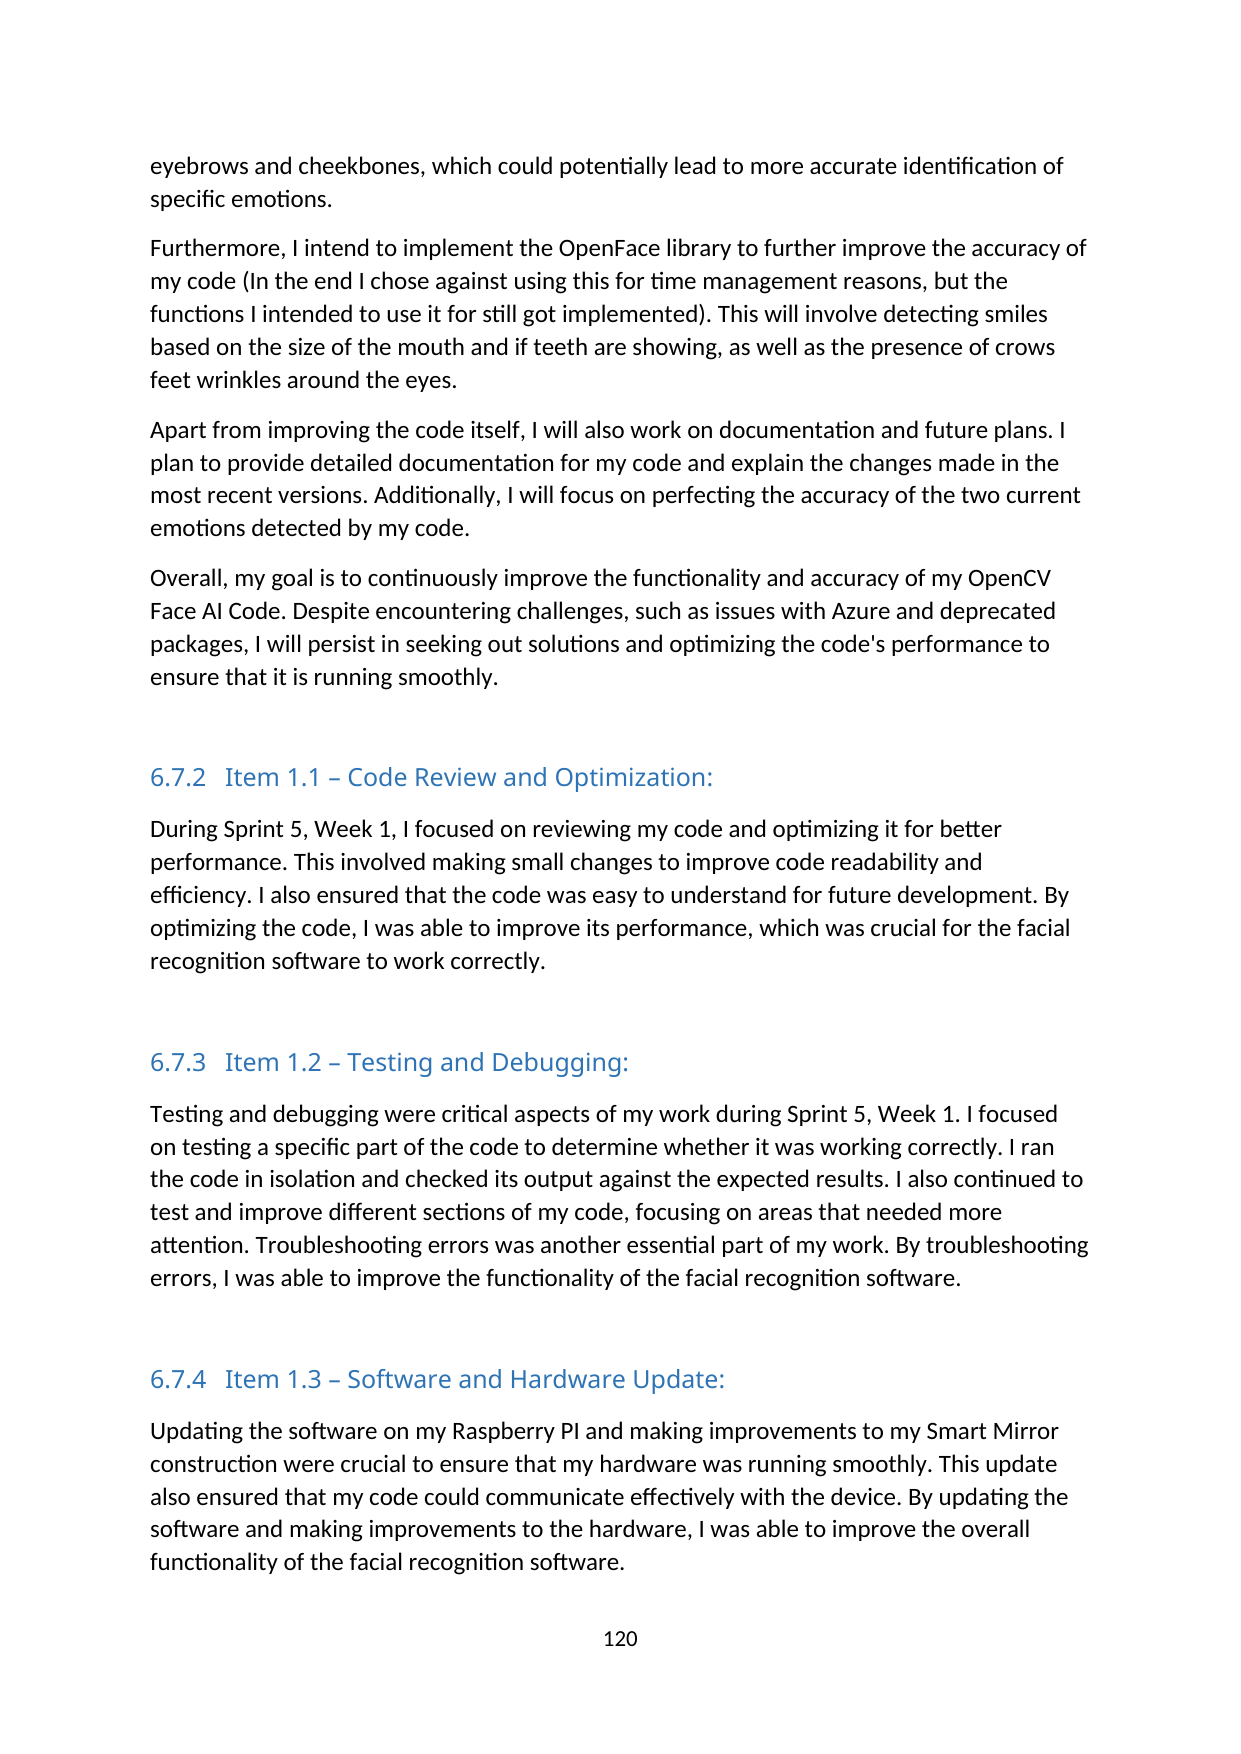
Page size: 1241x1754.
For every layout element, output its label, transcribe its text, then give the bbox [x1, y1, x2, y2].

text Furthermore, I intend to implement the OpenFace library to further improve the accuracy of my code (In the end I chose against using this for time management reasons, but the functions I intended to use it for still got implemented). This will involve detecting smiles based on the size of the mouth and if teeth are showing, as well as the presence of crows feet wrinkles around the eyes. [150, 232, 1090, 395]
subtitle Item 1.3 – Software and Hardware Update: [150, 1361, 1090, 1396]
subtitle Item 1.2 – Testing and Debugging: [150, 1044, 1090, 1078]
text Testing and debugging were critical aspects of my work during Sprint 5, Week 1. I focused on testing a specific part of the code to determine whether it was working correctly. I ran the code in isolation and checked its output against the expected results. I also continued to test and improve different sections of my code, focusing on areas that needed more attention. Troubleshooting errors was another essential part of my work. By troubleshooting errors, I was able to improve the functionality of the facial recognition software. [150, 1098, 1090, 1293]
text Apart from improving the code itself, I will also work on documentation and future plans. I plan to provide detailed documentation for my code and explain the changes made in the most recent versions. Additionally, I will focus on perfecting the accuracy of the two current emotions detected by my code. [150, 414, 1090, 543]
text During Sprint 5, Week 1, I focused on reviewing my code and optimizing it for better performance. This involved making small changes to improve code readability and efficiency. I also ensured that the code was easy to understand for future development. By optimizing the code, I was able to improve its performance, which was crucial for the facial recognition software to work correctly. [150, 813, 1090, 976]
text Updating the software on my Raspberry PI and making improvements to my Smart Mirror construction were crucial to ensure that my hardware was running smoothly. This update also ensured that my code could communicate effectively with the device. By updating the software and making improvements to the hardware, I was able to improve the overall functionality of the facial recognition software. [150, 1415, 1090, 1577]
text Overall, my goal is to continuously improve the functionality and accuracy of my OpenCV Face AI Code. Despite encountering challenges, such as issues with Azure and deprecated packages, I will persist in seeking out solutions and optimizing the code's performance to ensure that it is running smoothly. [150, 562, 1090, 691]
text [150, 150, 1090, 213]
subtitle Item 1.1 – Code Review and Optimization: [150, 760, 1090, 794]
